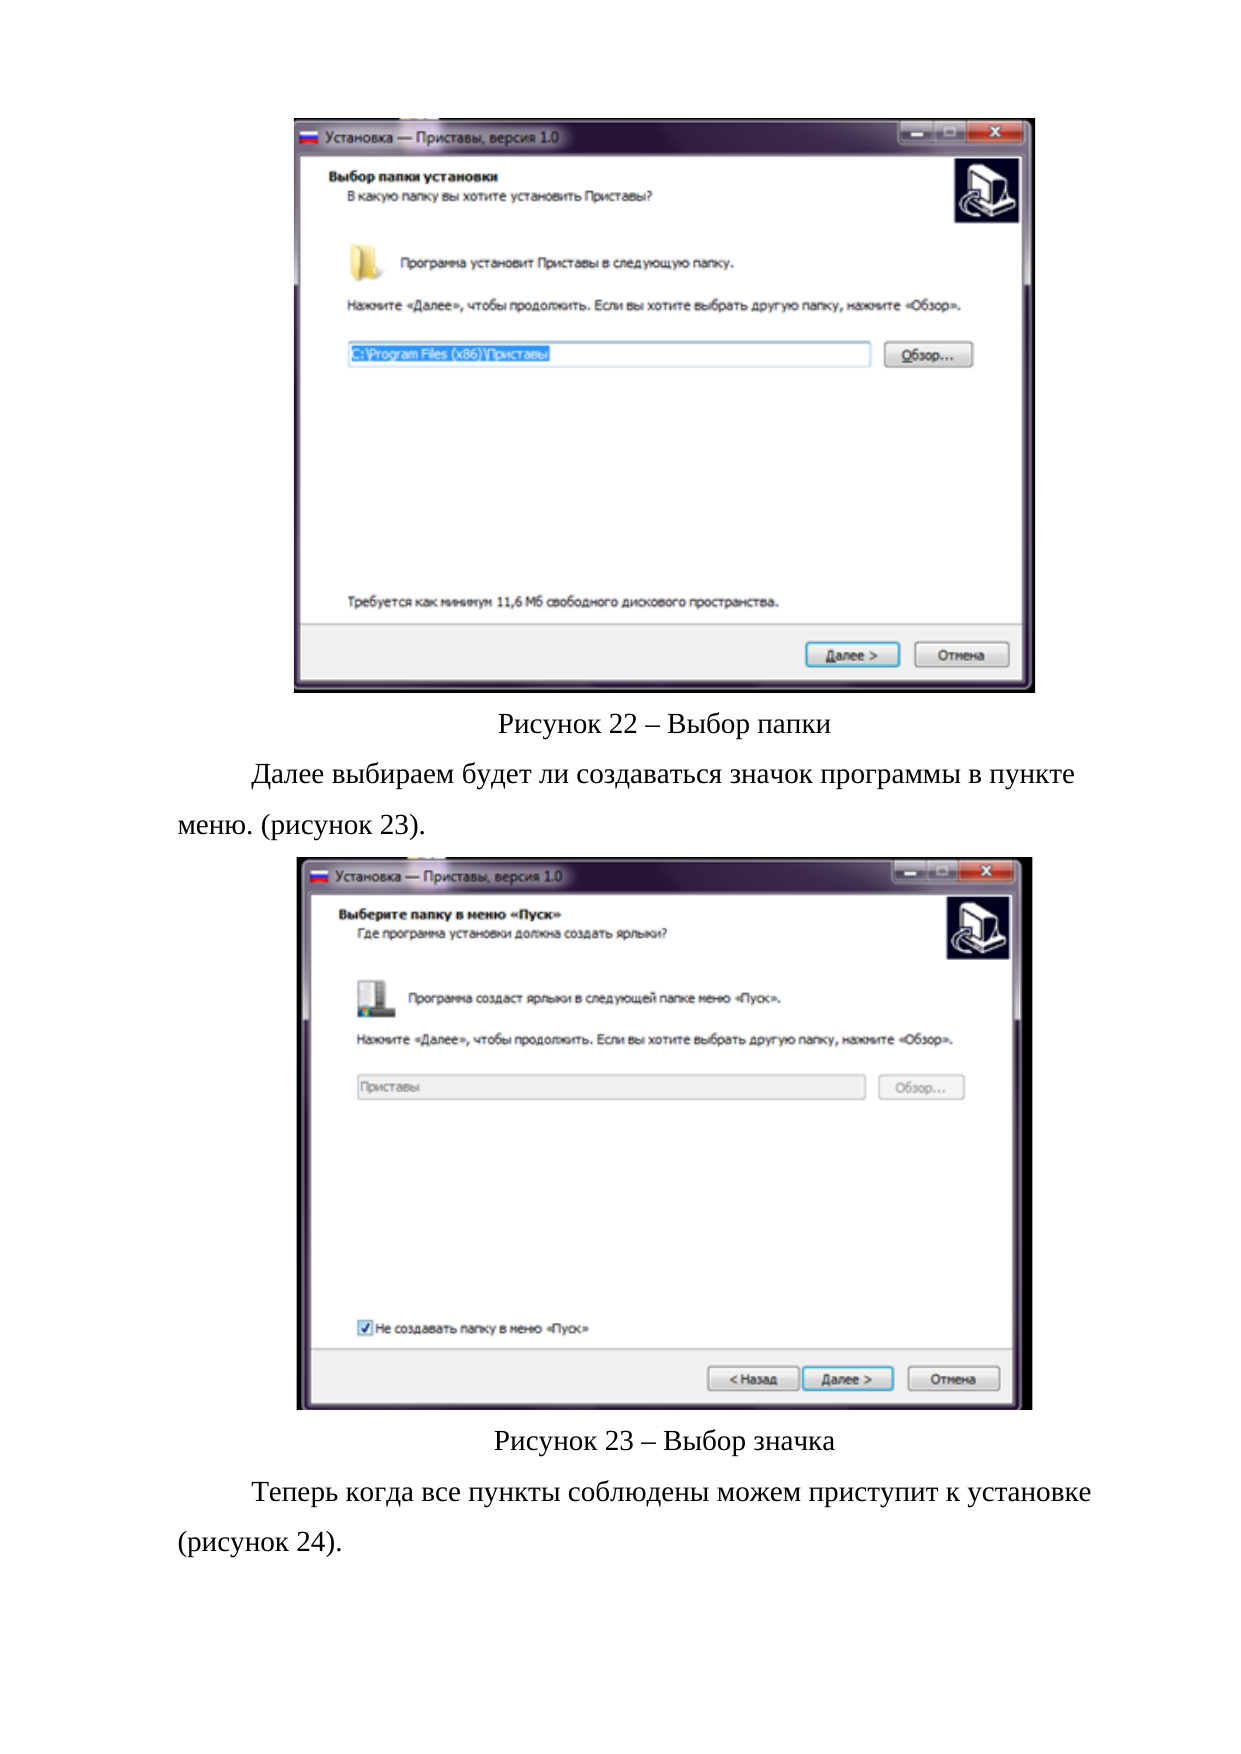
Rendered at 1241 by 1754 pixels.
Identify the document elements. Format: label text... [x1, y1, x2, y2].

text Рисунок 22 – Выбор папки [177, 706, 1152, 740]
text Рисунок 23 – Выбор значка [177, 1423, 1152, 1457]
text Далее выбираем будет ли создаваться значок программы в пункте меню. (рисунок 23). [177, 756, 1152, 840]
text Теперь когда все пункты соблюдены можем приступит к установке (рисунок 24). [177, 1474, 1152, 1558]
picture [293, 118, 1036, 693]
picture [296, 857, 1033, 1410]
